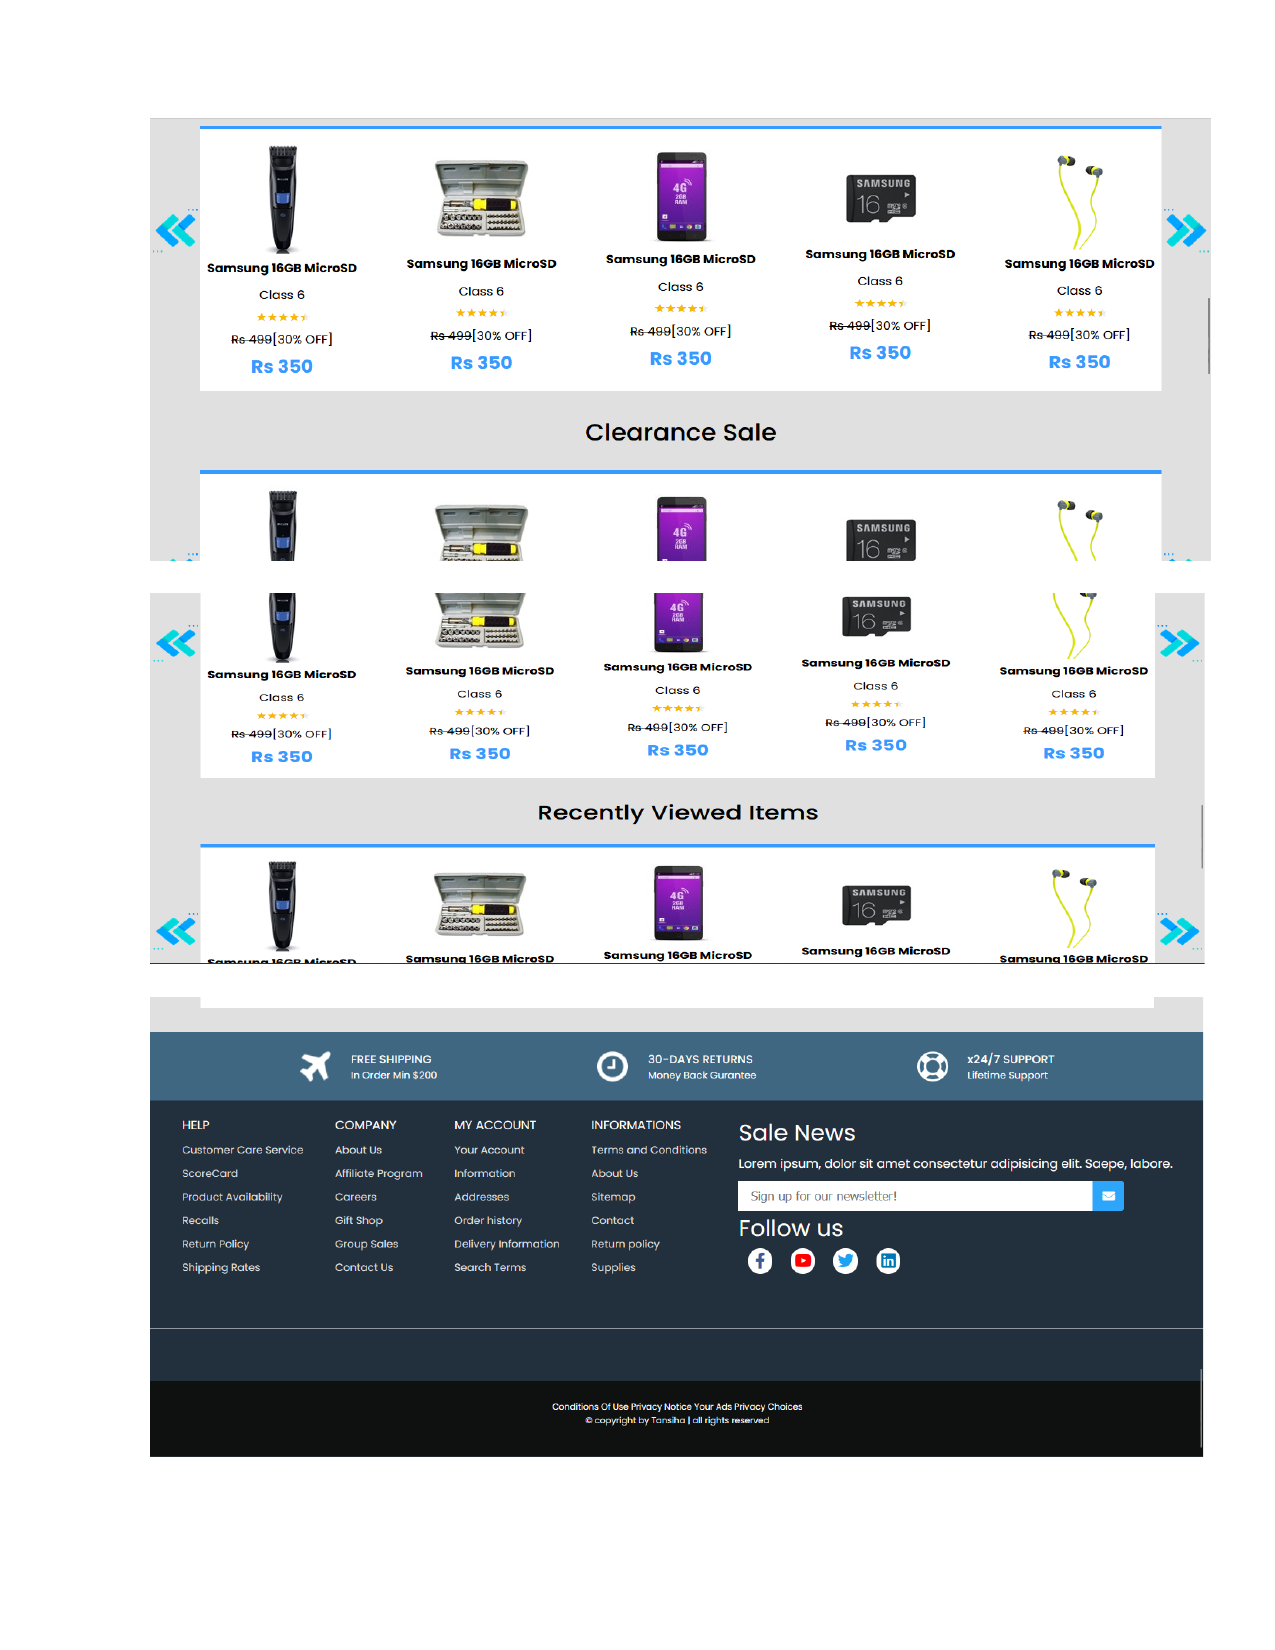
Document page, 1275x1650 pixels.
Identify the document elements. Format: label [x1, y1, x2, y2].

picture [150, 997, 1204, 1457]
picture [150, 593, 1205, 964]
picture [150, 118, 1211, 561]
